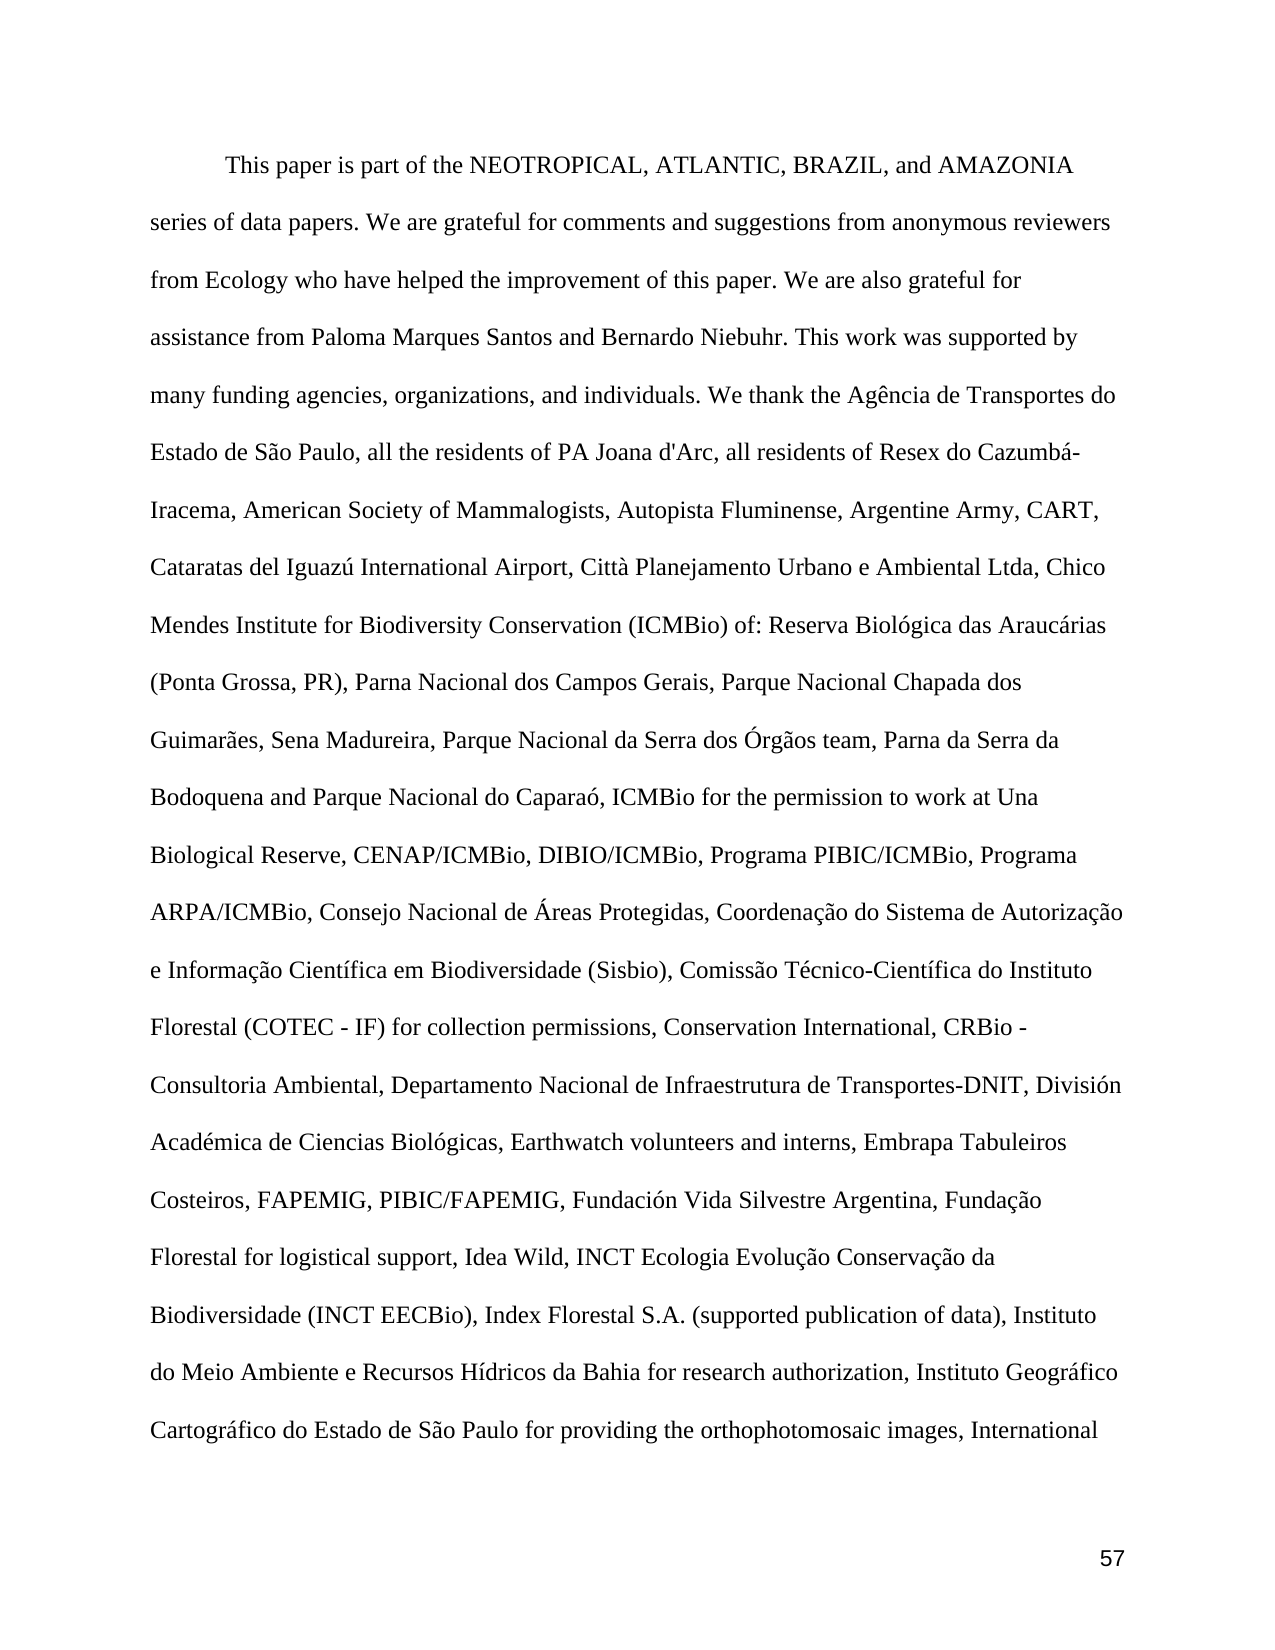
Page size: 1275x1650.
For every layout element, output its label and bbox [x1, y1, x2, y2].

text [150, 150, 1125, 1444]
